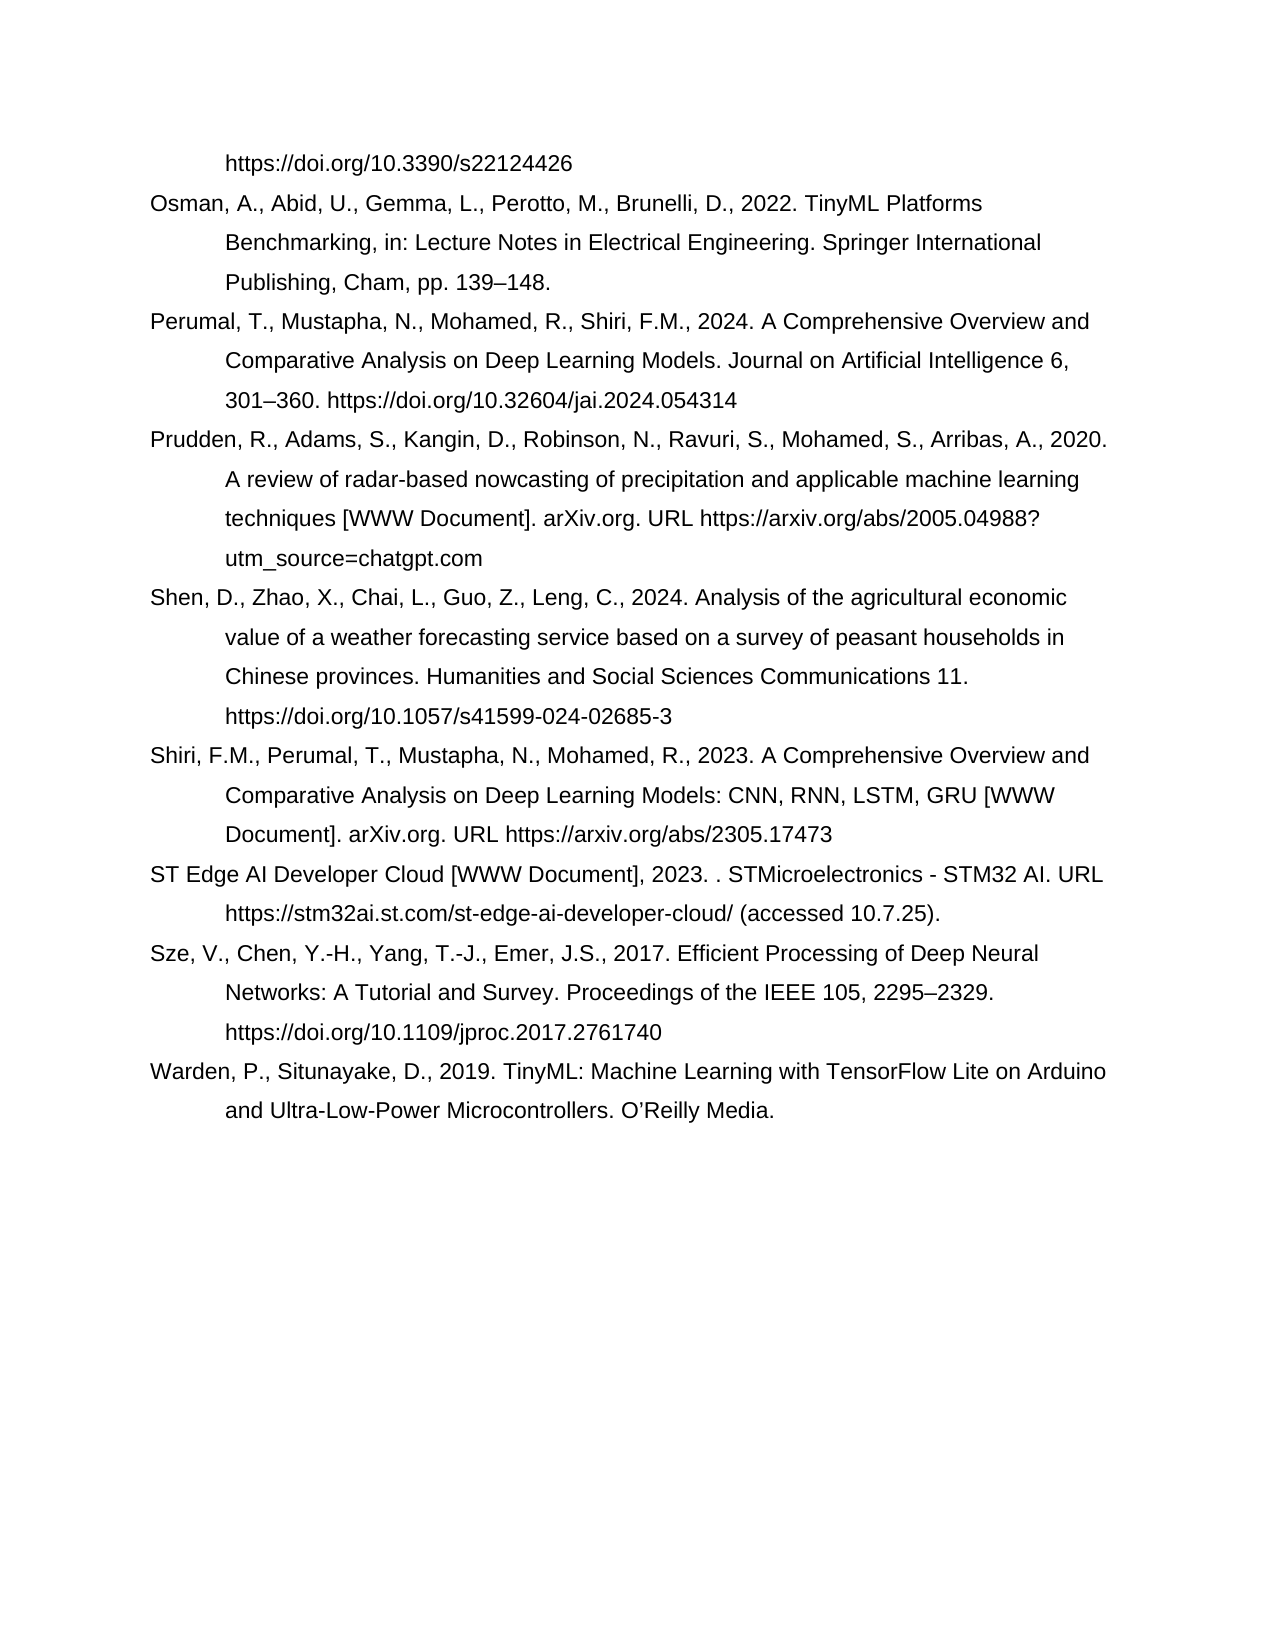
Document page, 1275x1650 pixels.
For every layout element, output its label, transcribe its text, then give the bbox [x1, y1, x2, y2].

text ST Edge AI Developer Cloud [WWW Document], 2023. . STMicroelectronics - STM32 AI. URL https://stm32ai.st.com/st-edge-ai-developer-cloud/ (accessed 10.7.25). [150, 861, 1125, 926]
text Perumal, T., Mustapha, N., Mohamed, R., Shiri, F.M., 2024. A Comprehensive Overview and Comparative Analysis on Deep Learning Models. Journal on Artificial Intelligence 6, 301–360. https://doi.org/10.32604/jai.2024.054314 [150, 308, 1125, 413]
text Sze, V., Chen, Y.-H., Yang, T.-J., Emer, J.S., 2017. Efficient Processing of Deep Neural Networks: A Tutorial and Survey. Proceedings of the IEEE 105, 2295–2329. https://doi.org/10.1109/jproc.2017.2761740 [150, 939, 1125, 1045]
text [150, 150, 1125, 176]
text Warden, P., Situnayake, D., 2019. TinyML: Machine Learning with TensorFlow Lite on Arduino and Ultra-Low-Power Microcontrollers. O’Reilly Media. [150, 1058, 1125, 1124]
text Shen, D., Zhao, X., Chai, L., Guo, Z., Leng, C., 2024. Analysis of the agricultural economic value of a weather forecasting service based on a survey of peasant households in Chinese provinces. Humanities and Social Sciences Communications 11. https://doi.org/10.1057/s41599-024-02685-3 [150, 584, 1125, 729]
text Shiri, F.M., Perumal, T., Mustapha, N., Mohamed, R., 2023. A Comprehensive Overview and Comparative Analysis on Deep Learning Models: CNN, RNN, LSTM, GRU [WWW Document]. arXiv.org. URL https://arxiv.org/abs/2305.17473 [150, 742, 1125, 847]
text Prudden, R., Adams, S., Kangin, D., Robinson, N., Ravuri, S., Mohamed, S., Arribas, A., 2020. A review of radar-based nowcasting of precipitation and applicable machine learning techniques [WWW Document]. arXiv.org. URL https://arxiv.org/abs/2005.04988?utm_source=chatgpt.com [150, 426, 1125, 571]
text Osman, A., Abid, U., Gemma, L., Perotto, M., Brunelli, D., 2022. TinyML Platforms Benchmarking, in: Lecture Notes in Electrical Engineering. Springer International Publishing, Cham, pp. 139–148. [150, 189, 1125, 295]
